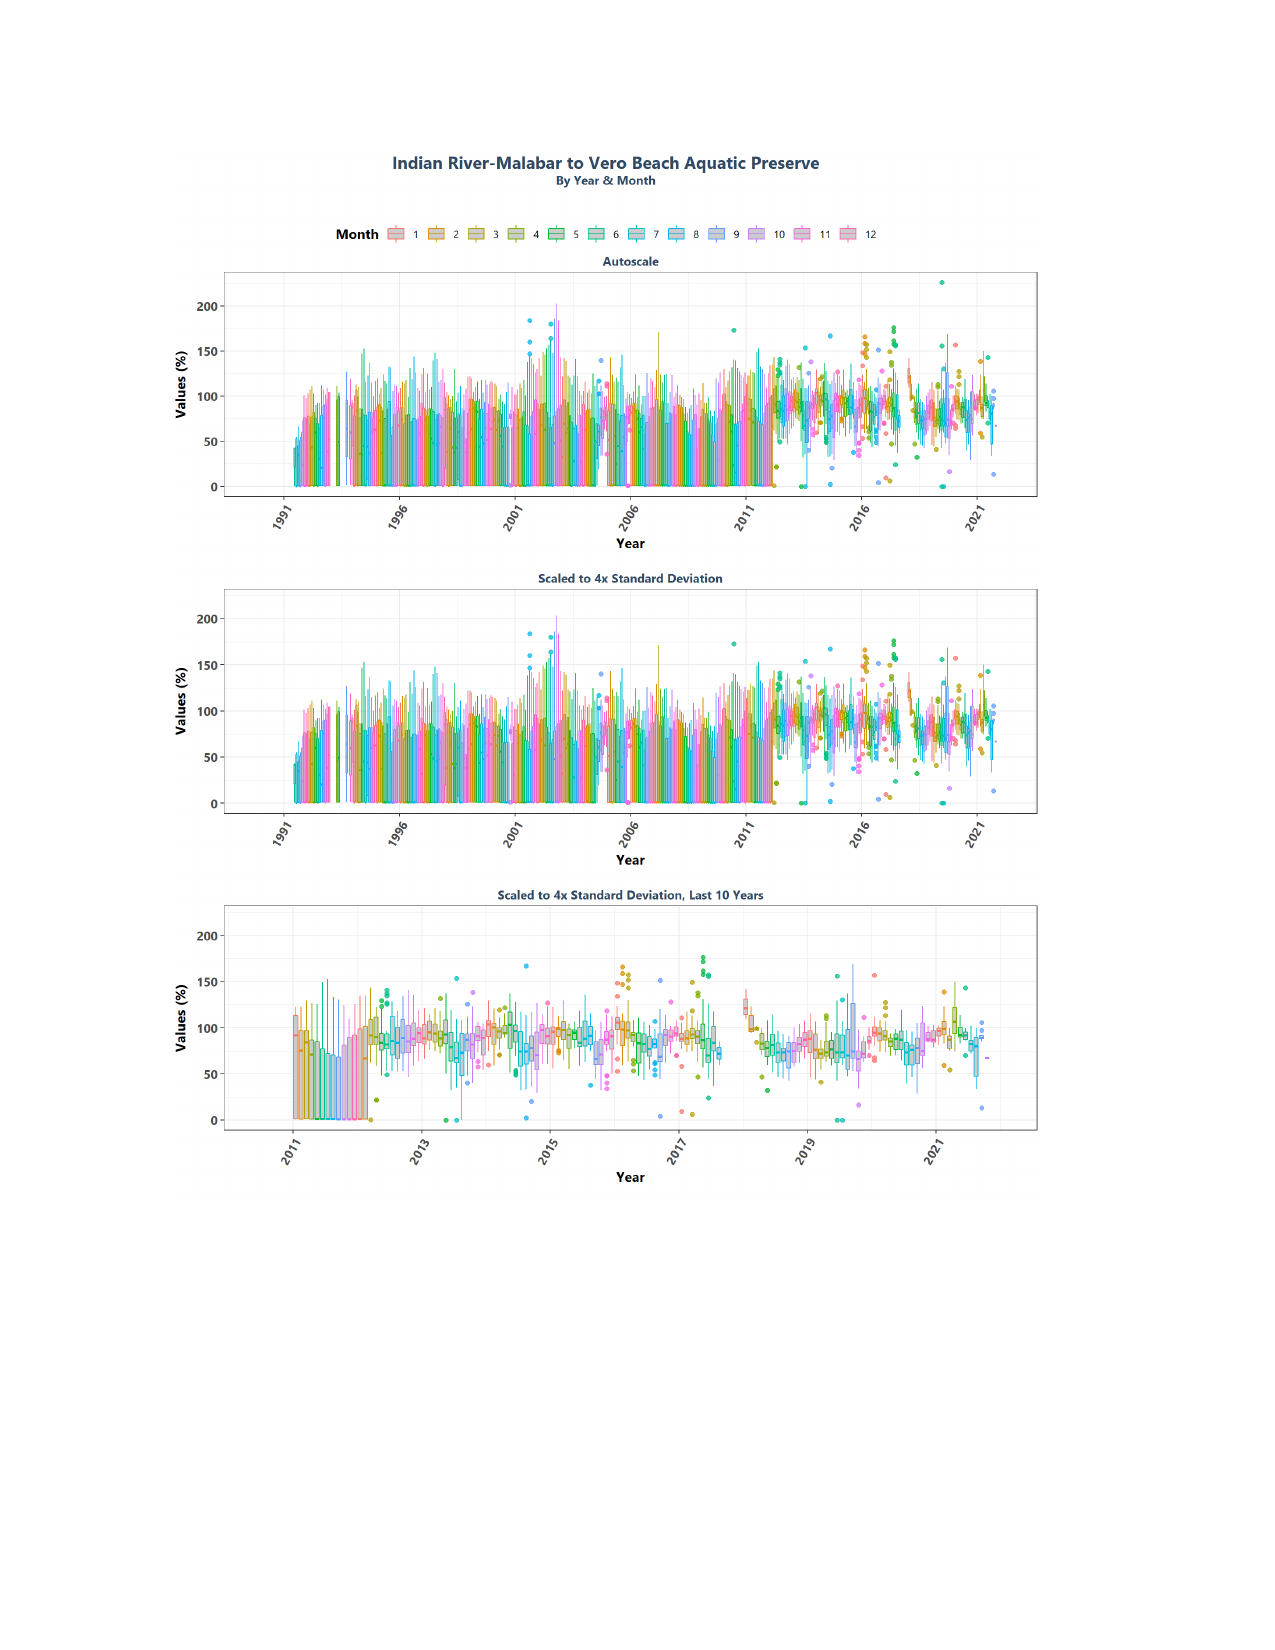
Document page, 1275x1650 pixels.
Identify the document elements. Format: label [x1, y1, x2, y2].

picture [168, 150, 1044, 1200]
